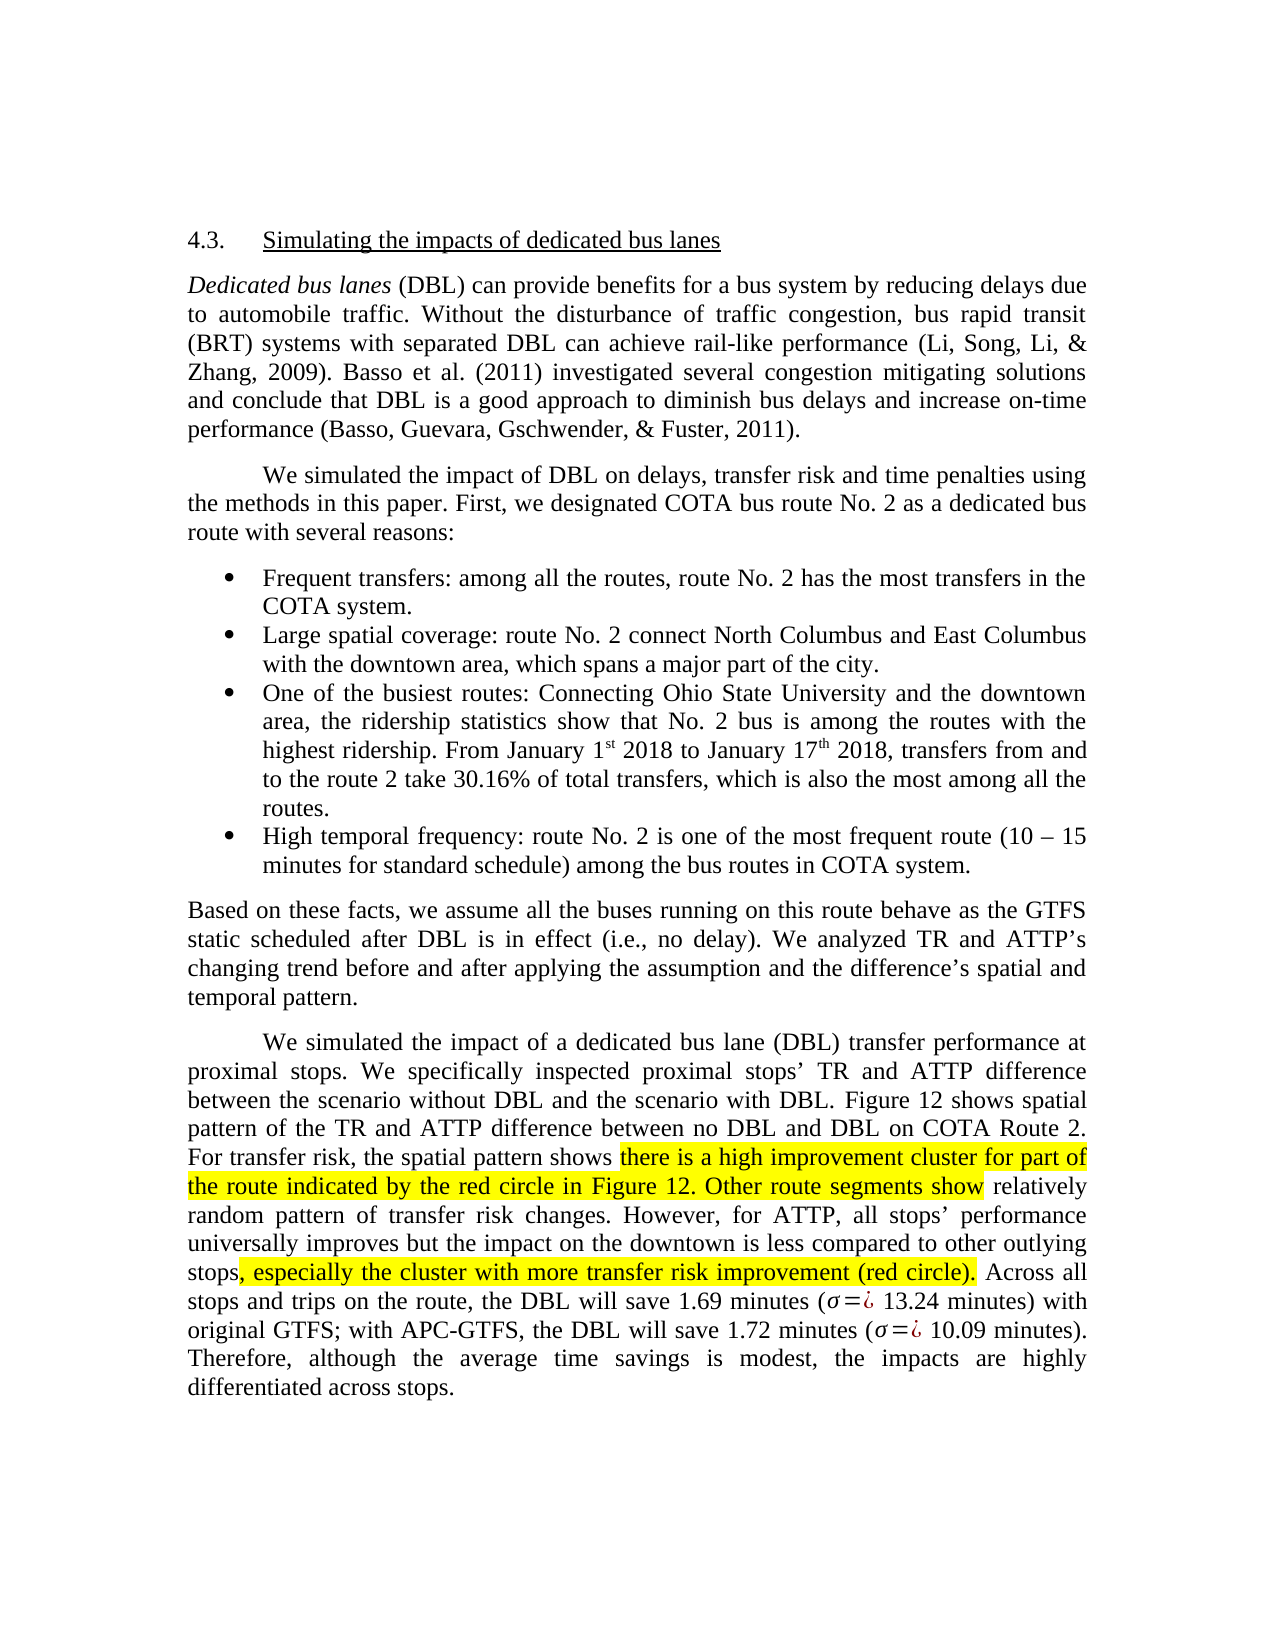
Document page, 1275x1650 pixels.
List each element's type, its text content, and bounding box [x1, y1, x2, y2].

text We simulated the impact of DBL on delays, transfer risk and time penalties using the methods in this paper. First, we designated COTA bus route No. 2 as a dedicated bus route with several reasons: [187, 460, 1087, 546]
text Dedicated bus lanes (DBL) can provide benefits for a bus system by reducing delays due to automobile traffic. Without the disturbance of traffic congestion, bus rapid transit (BRT) systems with separated DBL can achieve rail-like performance (Li, Song, Li, & Zhang, 2009). Basso et al. (2011) investigated several congestion mitigating solutions and conclude that DBL is a good approach to diminish bus delays and increase on-time performance (Basso, Guevara, Gschwender, & Fuster, 2011). [187, 271, 1087, 443]
list Frequent transfers: among all the routes, route No. 2 has the most transfers in the COTA system. [225, 563, 1087, 620]
list One of the busiest routes: Connecting Ohio State University and the downtown area, the ridership statistics show that No. 2 bus is among the routes with the highest ridership. From January 1st 2018 to January 17th 2018, transfers from and to the route 2 take 30.16% of total transfers, which is also the most among all the routes. [225, 678, 1087, 821]
text We simulated the impact of a dedicated bus lane (DBL) transfer performance at proximal stops. We specifically inspected proximal stops’ TR and ATTP difference between the scenario without DBL and the scenario with DBL. Figure 12 shows spatial pattern of the TR and ATTP difference between no DBL and DBL on COTA Route 2. For transfer risk, the spatial pattern shows there is a high improvement cluster for part of the route indicated by the red circle in Figure 12. Other route segments show relatively random pattern of transfer risk changes. However, for ATTP, all stops’ performance universally improves but the impact on the downtown is less compared to other outlying stops, especially the cluster with more transfer risk improvement (red circle). Across all stops and trips on the route, the DBL will save 1.69 minutes ( 13.24 minutes) with original GTFS; with APC-GTFS, the DBL will save 1.72 minutes ( 10.09 minutes). Therefore, although the average time savings is modest, the impacts are highly differentiated across stops. [187, 1027, 1087, 1183]
text Based on these facts, we assume all the buses running on this route behave as the GTFS static scheduled after DBL is in effect (i.e., no delay). We analyzed TR and ATTP’s changing trend before and after applying the assumption and the difference’s spatial and temporal pattern. [187, 896, 1087, 1011]
list High temporal frequency: route No. 2 is one of the most frequent route (10 – 15 minutes for standard schedule) among the bus routes in COTA system. [225, 821, 1087, 879]
list Simulating the impacts of dedicated bus lanes [187, 225, 1087, 254]
text We simulated the impact of a dedicated bus lane (DBL) transfer performance at proximal stops. We specifically inspected proximal stops’ TR and ATTP difference between the scenario without DBL and the scenario with DBL. Figure 12 shows spatial pattern of the TR and ATTP difference between no DBL and DBL on COTA Route 2. For transfer risk, the spatial pattern shows there is a high improvement cluster for part of the route indicated by the red circle in Figure 12. Other route segments show relatively random pattern of transfer risk changes. However, for ATTP, all stops’ performance universally improves but the impact on the downtown is less compared to other outlying stops, especially the cluster with more transfer risk improvement (red circle). Across all stops and trips on the route, the DBL will save 1.69 minutes ( 13.24 minutes) with original GTFS; with APC-GTFS, the DBL will save 1.72 minutes ( 10.09 minutes). Therefore, although the average time savings is modest, the impacts are highly differentiated across stops. [187, 1171, 1087, 1401]
list Large spatial coverage: route No. 2 connect North Columbus and East Columbus with the downtown area, which spans a major part of the city. [225, 620, 1087, 678]
